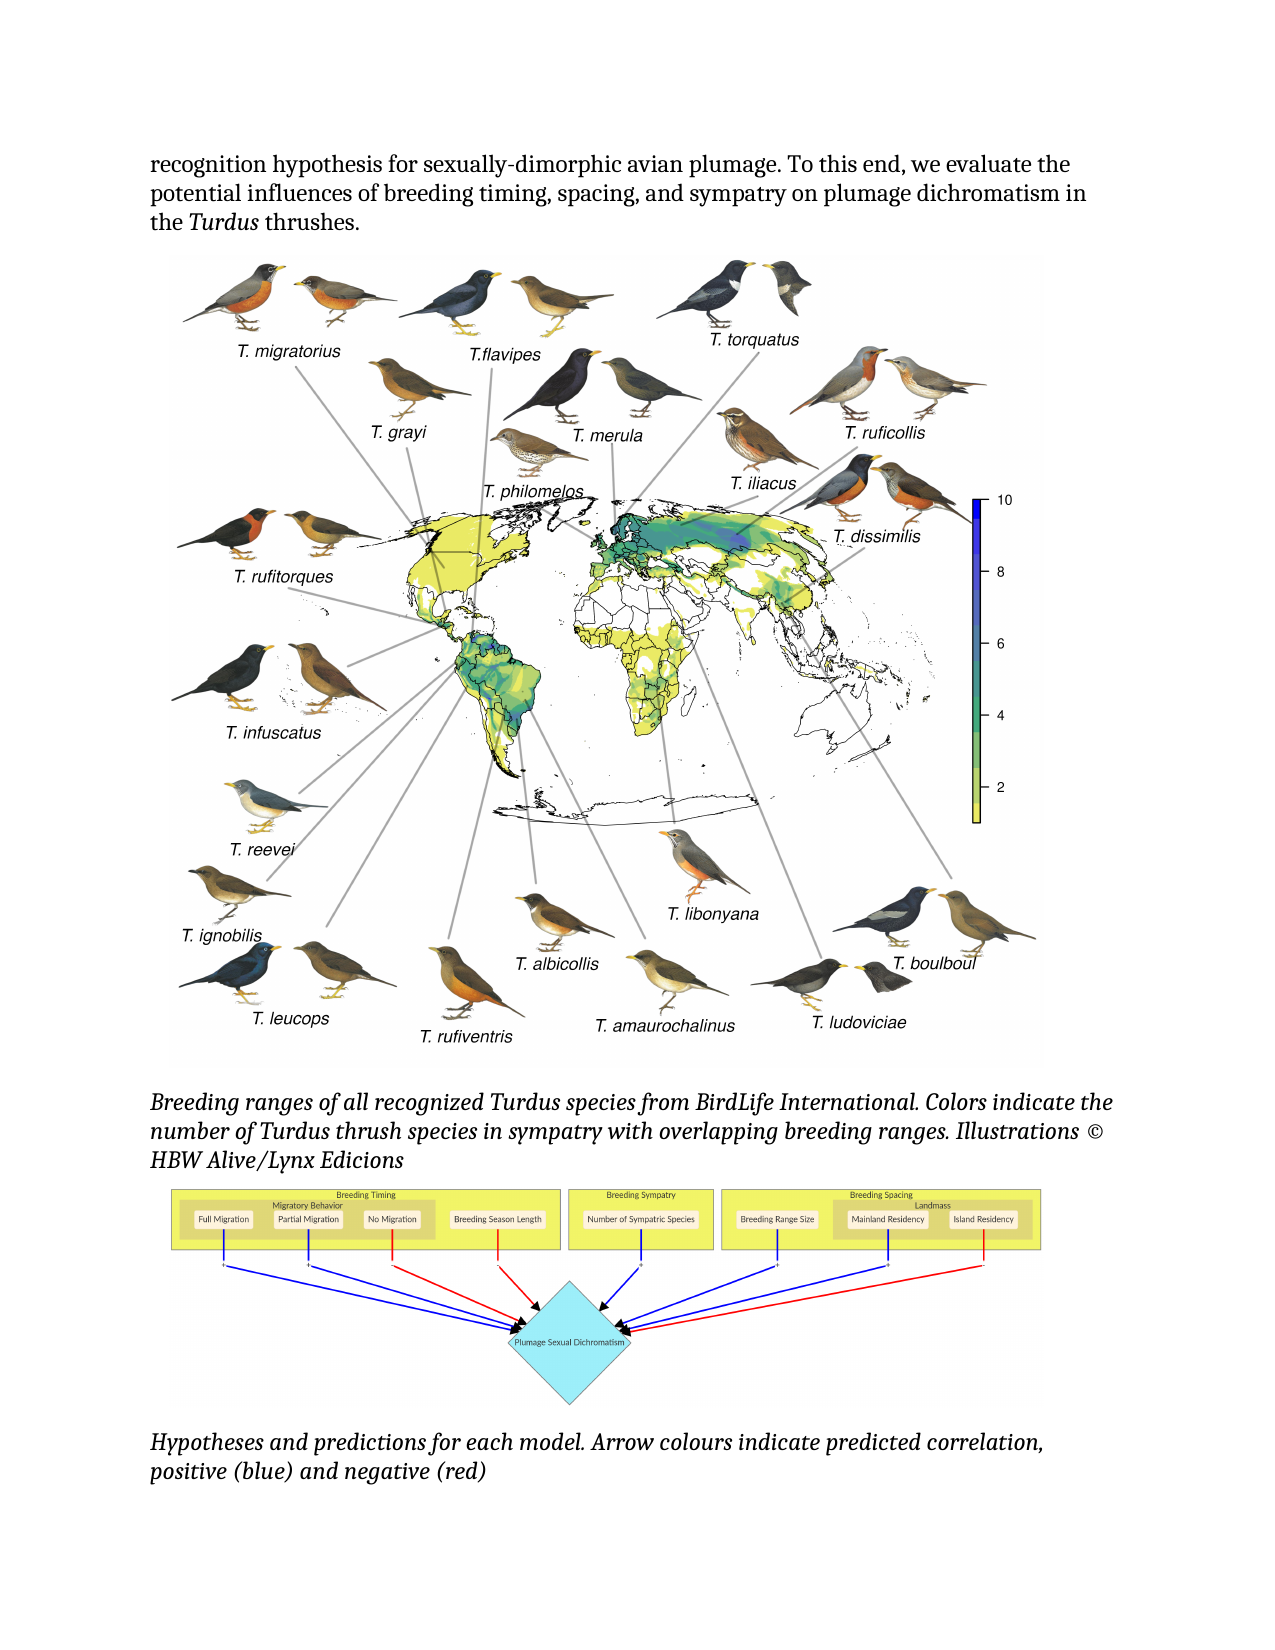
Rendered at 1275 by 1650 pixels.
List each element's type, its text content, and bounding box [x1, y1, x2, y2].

text Breeding ranges of all recognized Turdus species from BirdLife International. Colors indicate the number of Turdus thrush species in sympatry with overlapping breeding ranges. Illustrations © HBW Alive/Lynx Edicions [150, 1088, 1125, 1174]
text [150, 150, 1125, 236]
text Hypotheses and predictions for each model. Arrow colours indicate predicted correlation, positive (blue) and negative (red) [150, 1428, 1125, 1486]
picture [168, 255, 1044, 1068]
picture [168, 1187, 1044, 1408]
